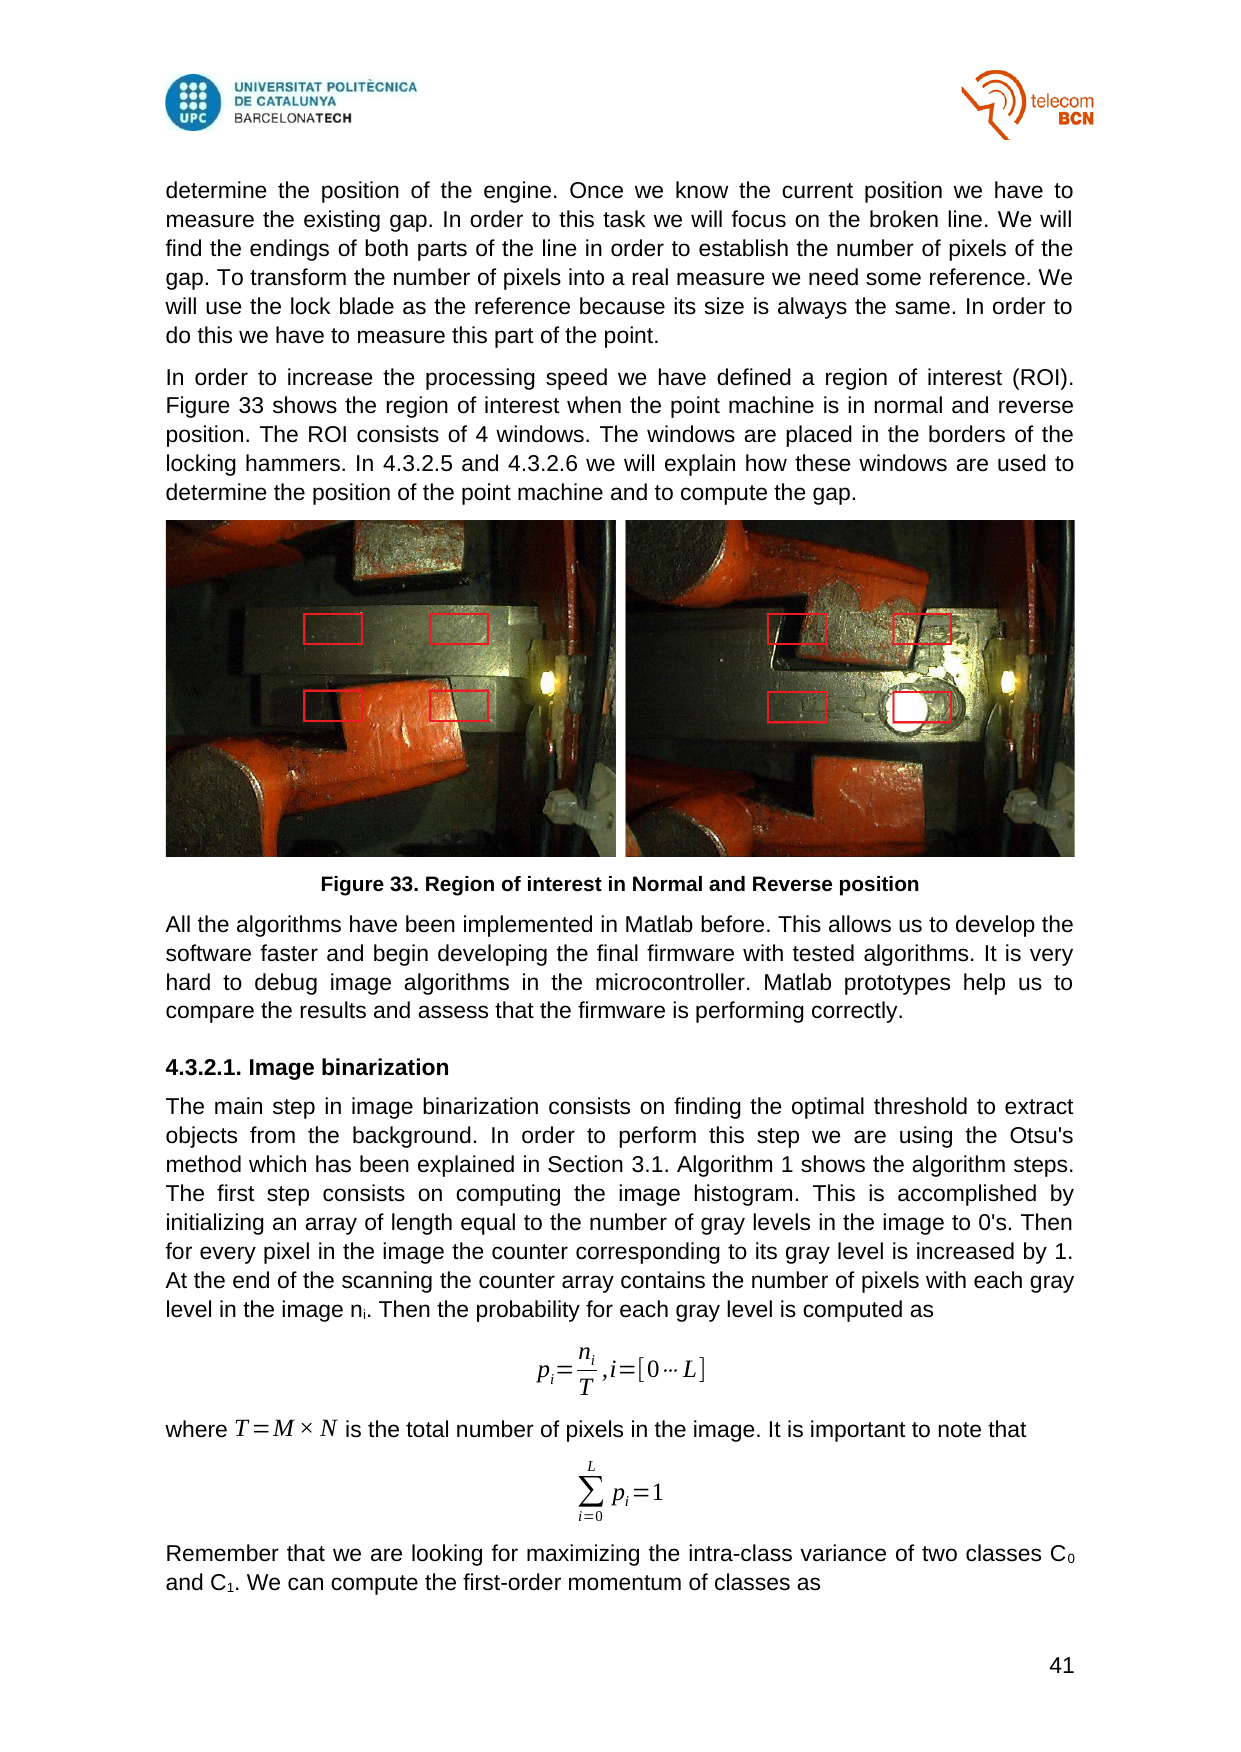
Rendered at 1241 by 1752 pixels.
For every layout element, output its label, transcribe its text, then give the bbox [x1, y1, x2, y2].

text In order to increase the processing speed we have defined a region of interest (ROI). Figure 33 shows the region of interest when the point machine is in normal and reverse position. The ROI consists of 4 windows. The windows are placed in the borders of the locking hammers. In 4.3.2.5 and 4.3.2.6 we will explain how these windows are used to determine the position of the point machine and to compute the gap. [165, 363, 1075, 506]
picture [952, 64, 1097, 140]
picture [165, 520, 1075, 857]
text where is the total number of pixels in the image. It is important to note that [165, 1415, 1075, 1443]
picture [165, 74, 417, 131]
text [165, 177, 1075, 348]
text Remember that we are looking for maximizing the intra-class variance of two classes C0 and C1. We can compute the first-order momentum of classes as [165, 1540, 1075, 1596]
text The main step in image binarization consists on finding the optimal threshold to extract objects from the background. In order to perform this step we are using the Otsu's method which has been explained in Section 3.1. Algorithm 1 shows the algorithm steps. The first step consists on computing the image histogram. This is accomplished by initializing an array of length equal to the number of gray levels in the image to 0's. Then for every pixel in the image the counter corresponding to its gray level is increased by 1. At the end of the scanning the counter array contains the number of pixels with each gray level in the image ni. Then the probability for each gray level is computed as [165, 1093, 1075, 1322]
subtitle Image binarization [165, 1051, 1075, 1081]
text All the algorithms have been implemented in Matlab before. This allows us to develop the software faster and begin developing the final firmware with tested algorithms. It is very hard to debug image algorithms in the microcontroller. Matlab prototypes help us to compare the results and assess that the firmware is performing correctly. [165, 911, 1075, 1024]
